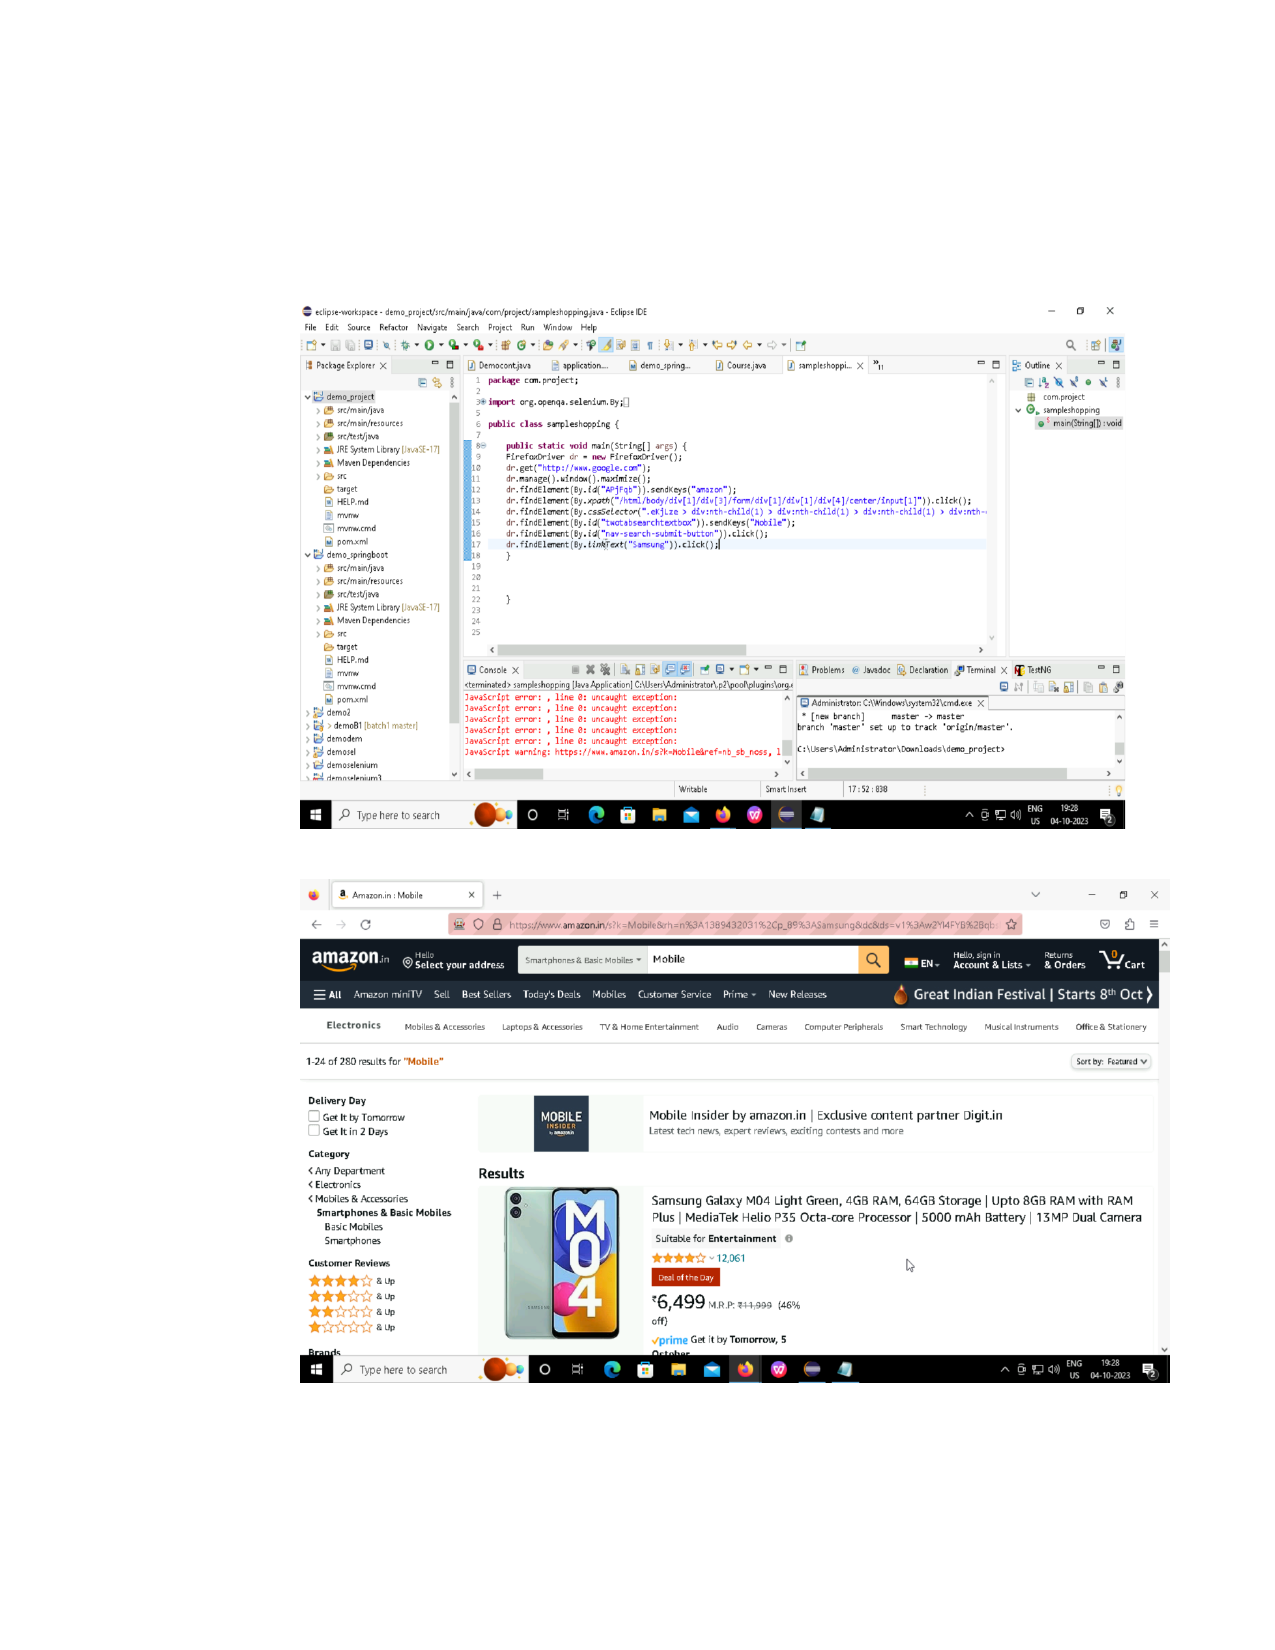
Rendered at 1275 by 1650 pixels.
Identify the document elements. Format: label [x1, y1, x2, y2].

picture [300, 303, 1125, 829]
picture [300, 879, 1170, 1383]
